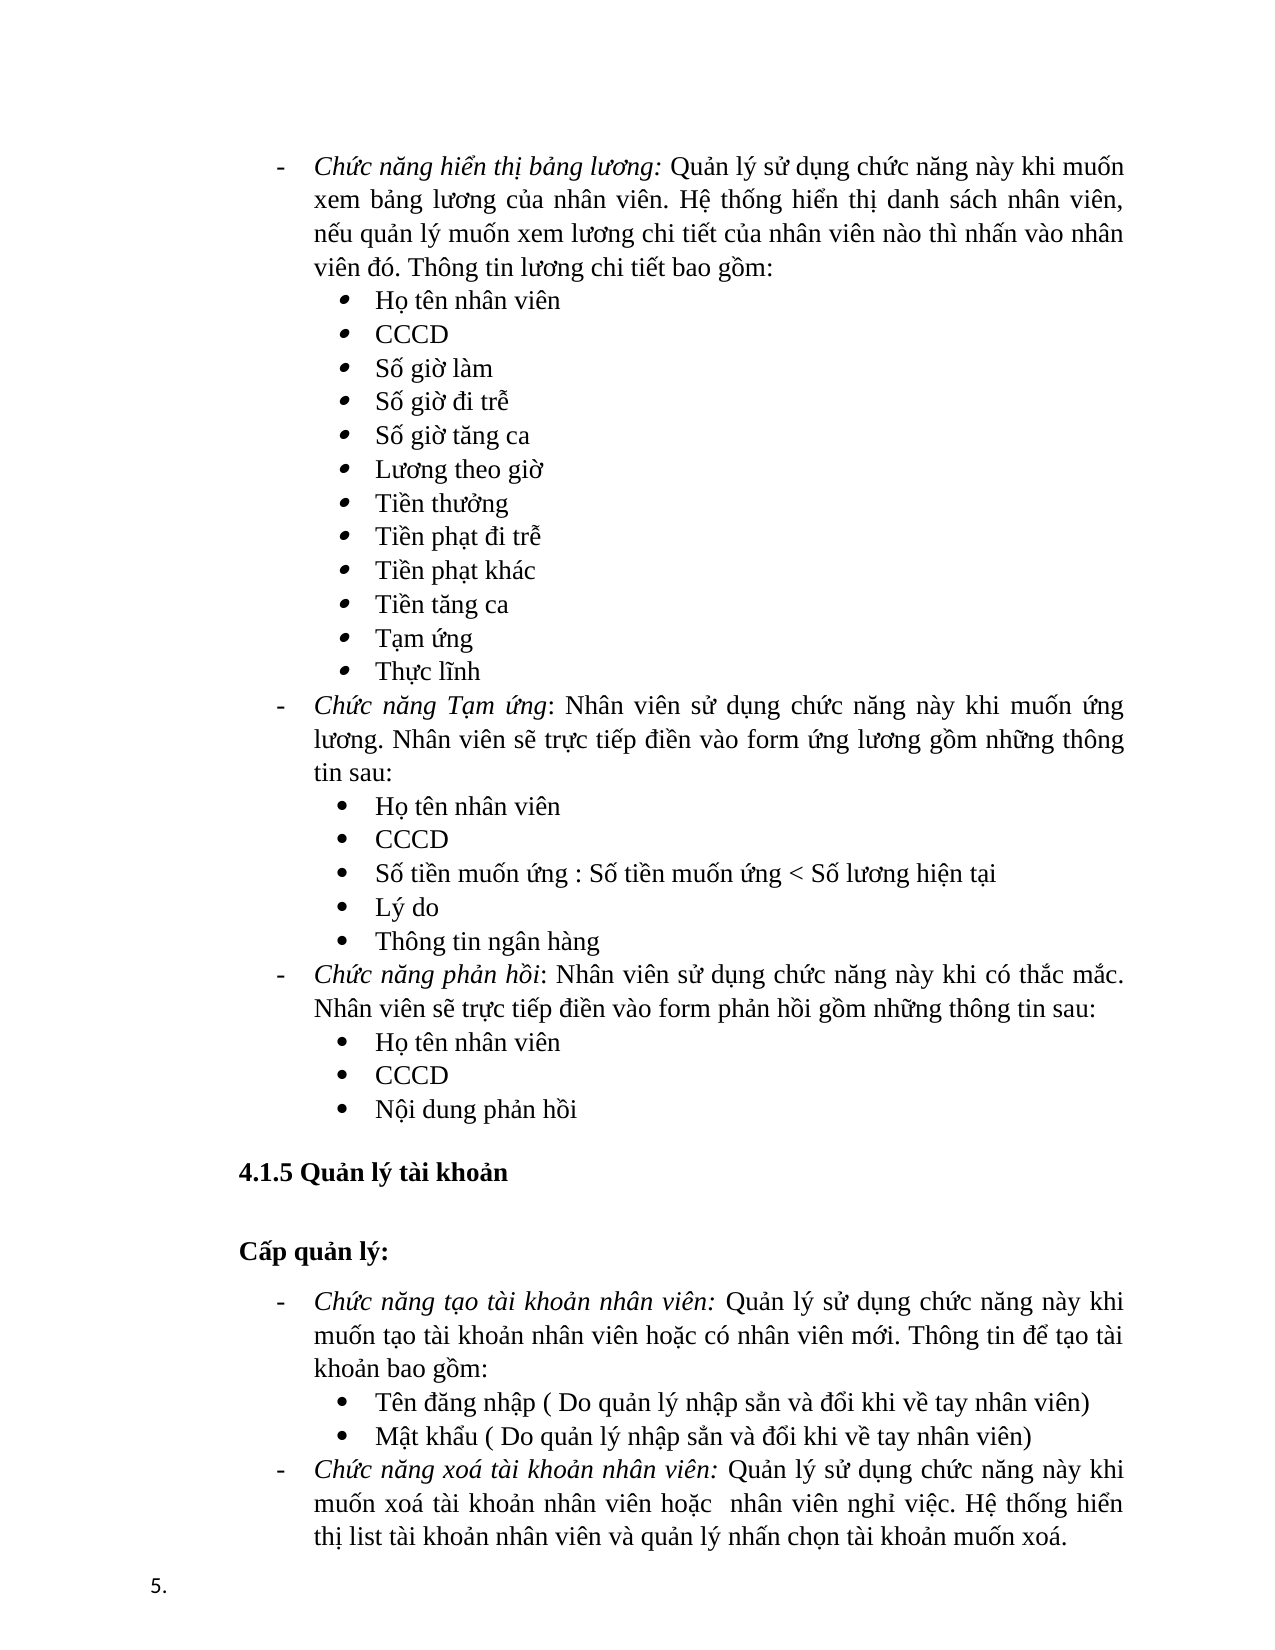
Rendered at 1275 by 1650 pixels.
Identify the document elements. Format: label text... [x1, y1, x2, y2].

list CCCD [337, 318, 1125, 349]
list Chức năng xoá tài khoản nhân viên: Quản lý sử dụng chức năng này khi muốn xoá tài khoản nhân viên hoặc nhân viên nghỉ việc. Hệ thống hiển thị list tài khoản nhân viên và quản lý nhấn chọn tài khoản muốn xoá. [276, 1453, 1125, 1552]
list Tiền tăng ca [337, 588, 1125, 619]
subtitle 4.1.5 Quản lý tài khoản [239, 1156, 1125, 1187]
list Mật khẩu ( Do quản lý nhập sẳn và đổi khi về tay nhân viên) [337, 1420, 1125, 1451]
list Thực lĩnh [337, 655, 1125, 687]
list Chức năng Tạm ứng: Nhân viên sử dụng chức năng này khi muốn ứng lương. Nhân viên sẽ trực tiếp điền vào form ứng lương gồm những thông tin sau: [276, 689, 1125, 787]
text 5. [150, 1571, 1125, 1599]
list Tiền phạt khác [337, 554, 1125, 585]
list Chức năng phản hồi: Nhân viên sử dụng chức năng này khi có thắc mắc. Nhân viên sẽ trực tiếp điền vào form phản hồi gồm những thông tin sau: [276, 958, 1125, 1023]
list Số tiền muốn ứng : Số tiền muốn ứng < Số lương hiện tại [337, 857, 1125, 888]
list Họ tên nhân viên [337, 790, 1125, 821]
list Tên đăng nhập ( Do quản lý nhập sẳn và đổi khi về tay nhân viên) [337, 1386, 1125, 1417]
list Họ tên nhân viên [337, 1026, 1125, 1057]
list Tiền phạt đi trễ [337, 520, 1125, 552]
list Số giờ tăng ca [337, 419, 1125, 450]
list Chức năng hiển thị bảng lương: Quản lý sử dụng chức năng này khi muốn xem bảng lương của nhân viên. Hệ thống hiển thị danh sách nhân viên, nếu quản lý muốn xem lương chi tiết của nhân viên nào thì nhấn vào nhân viên đó. Thông tin lương chi tiết bao gồm: [276, 150, 1125, 282]
list Nội dung phản hồi [337, 1093, 1125, 1124]
list Chức năng tạo tài khoản nhân viên: Quản lý sử dụng chức năng này khi muốn tạo tài khoản nhân viên hoặc có nhân viên mới. Thông tin để tạo tài khoản bao gồm: [276, 1285, 1125, 1383]
list Họ tên nhân viên [337, 284, 1125, 315]
list Số giờ đi trễ [337, 385, 1125, 417]
list Lý do [337, 891, 1125, 922]
list Tạm ứng [337, 622, 1125, 653]
list Thông tin ngân hàng [337, 925, 1125, 956]
text Cấp quản lý: [239, 1235, 1125, 1266]
list CCCD [337, 1059, 1125, 1091]
list CCCD [337, 823, 1125, 855]
list Số giờ làm [337, 352, 1125, 383]
list Tiền thưởng [337, 487, 1125, 518]
list Lương theo giờ [337, 453, 1125, 484]
